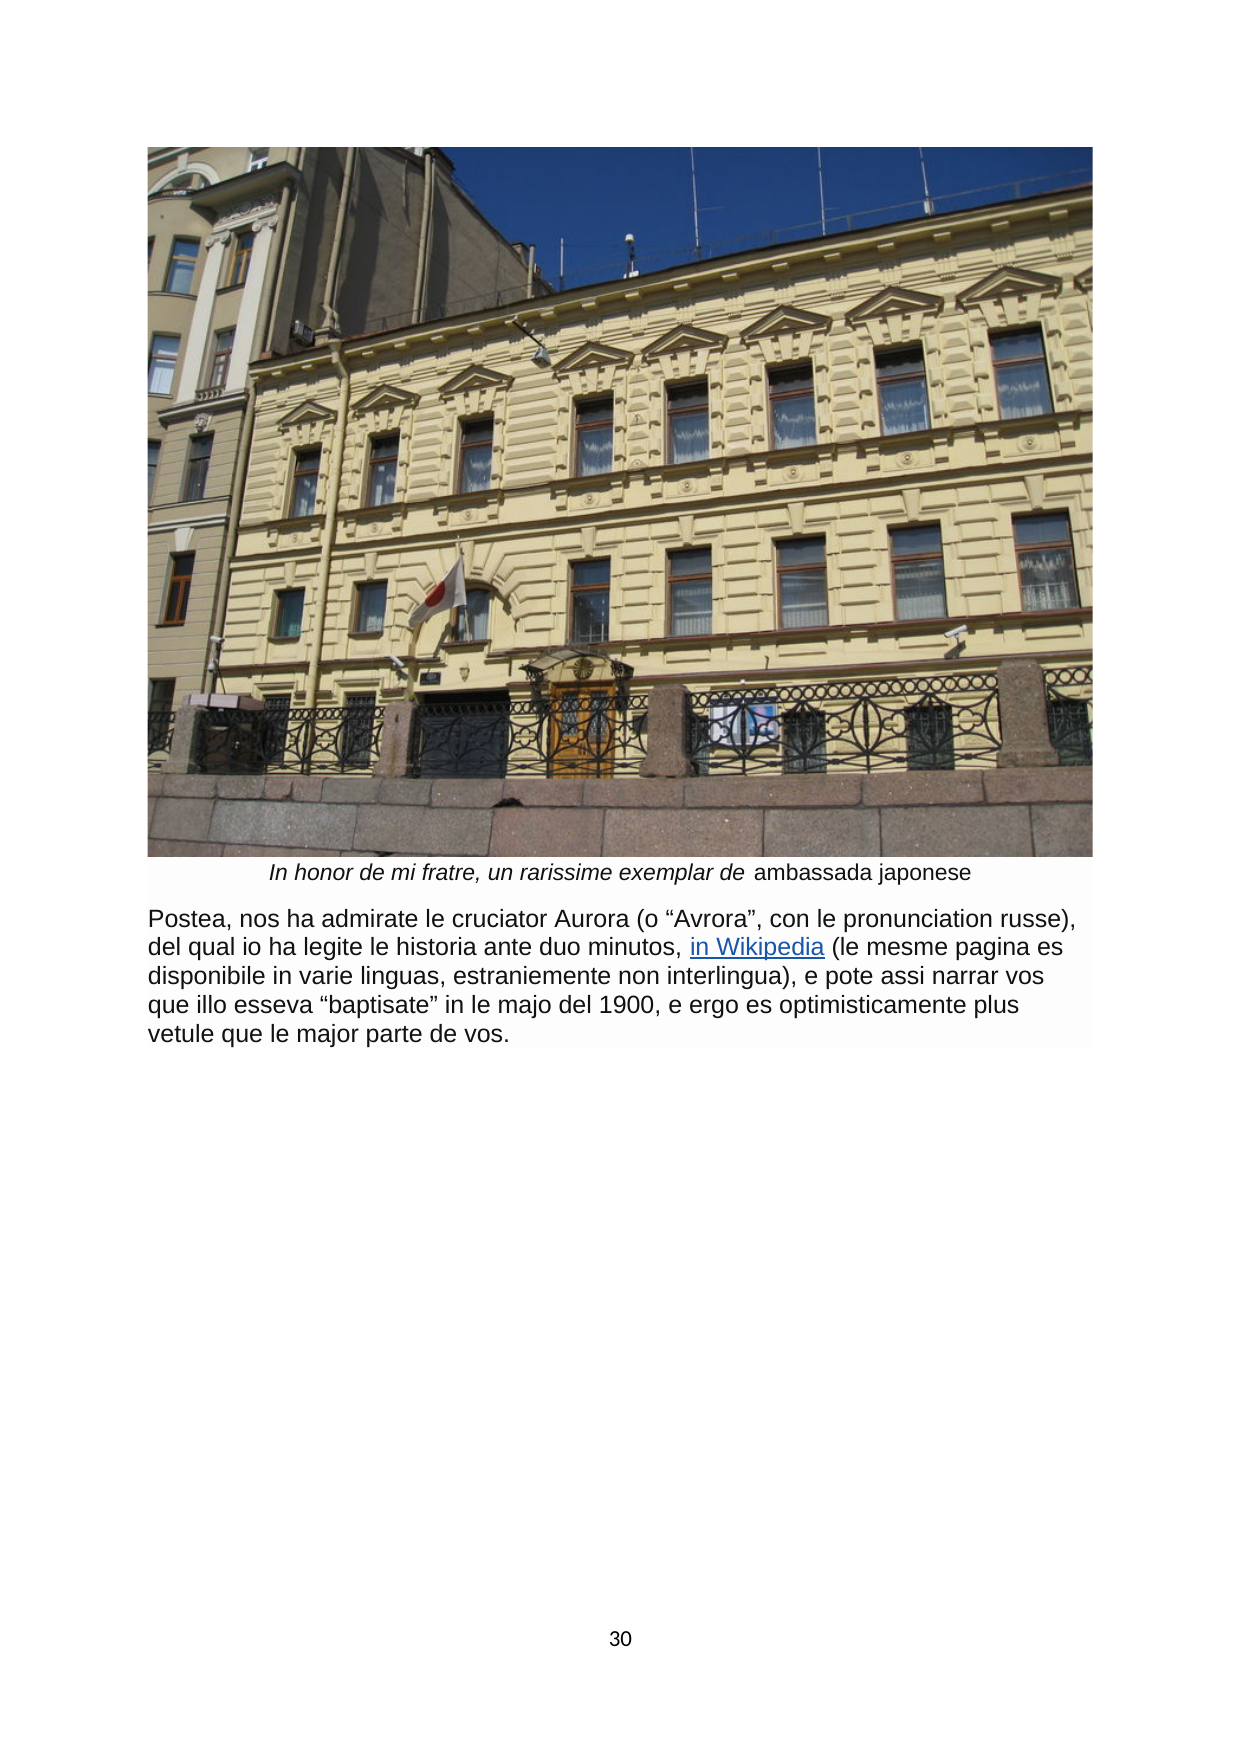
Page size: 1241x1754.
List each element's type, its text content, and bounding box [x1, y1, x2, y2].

text In honor de mi fratre, un rarissime exemplar de ambassada japonese [148, 857, 1093, 885]
text Postea, nos ha admirate le cruciator Aurora (o “Avrora”, con le pronunciation russe), del qual io ha legite le historia ante duo minutos, in Wikipedia (le mesme pagina es disponibile in varie linguas, estraniemente non interlingua), e pote assi narrar vos que illo esseva “baptisate” in le majo del 1900, e ergo es optimisticamente plus vetule que le major parte de vos. [148, 903, 1093, 1047]
picture [147, 147, 1093, 857]
